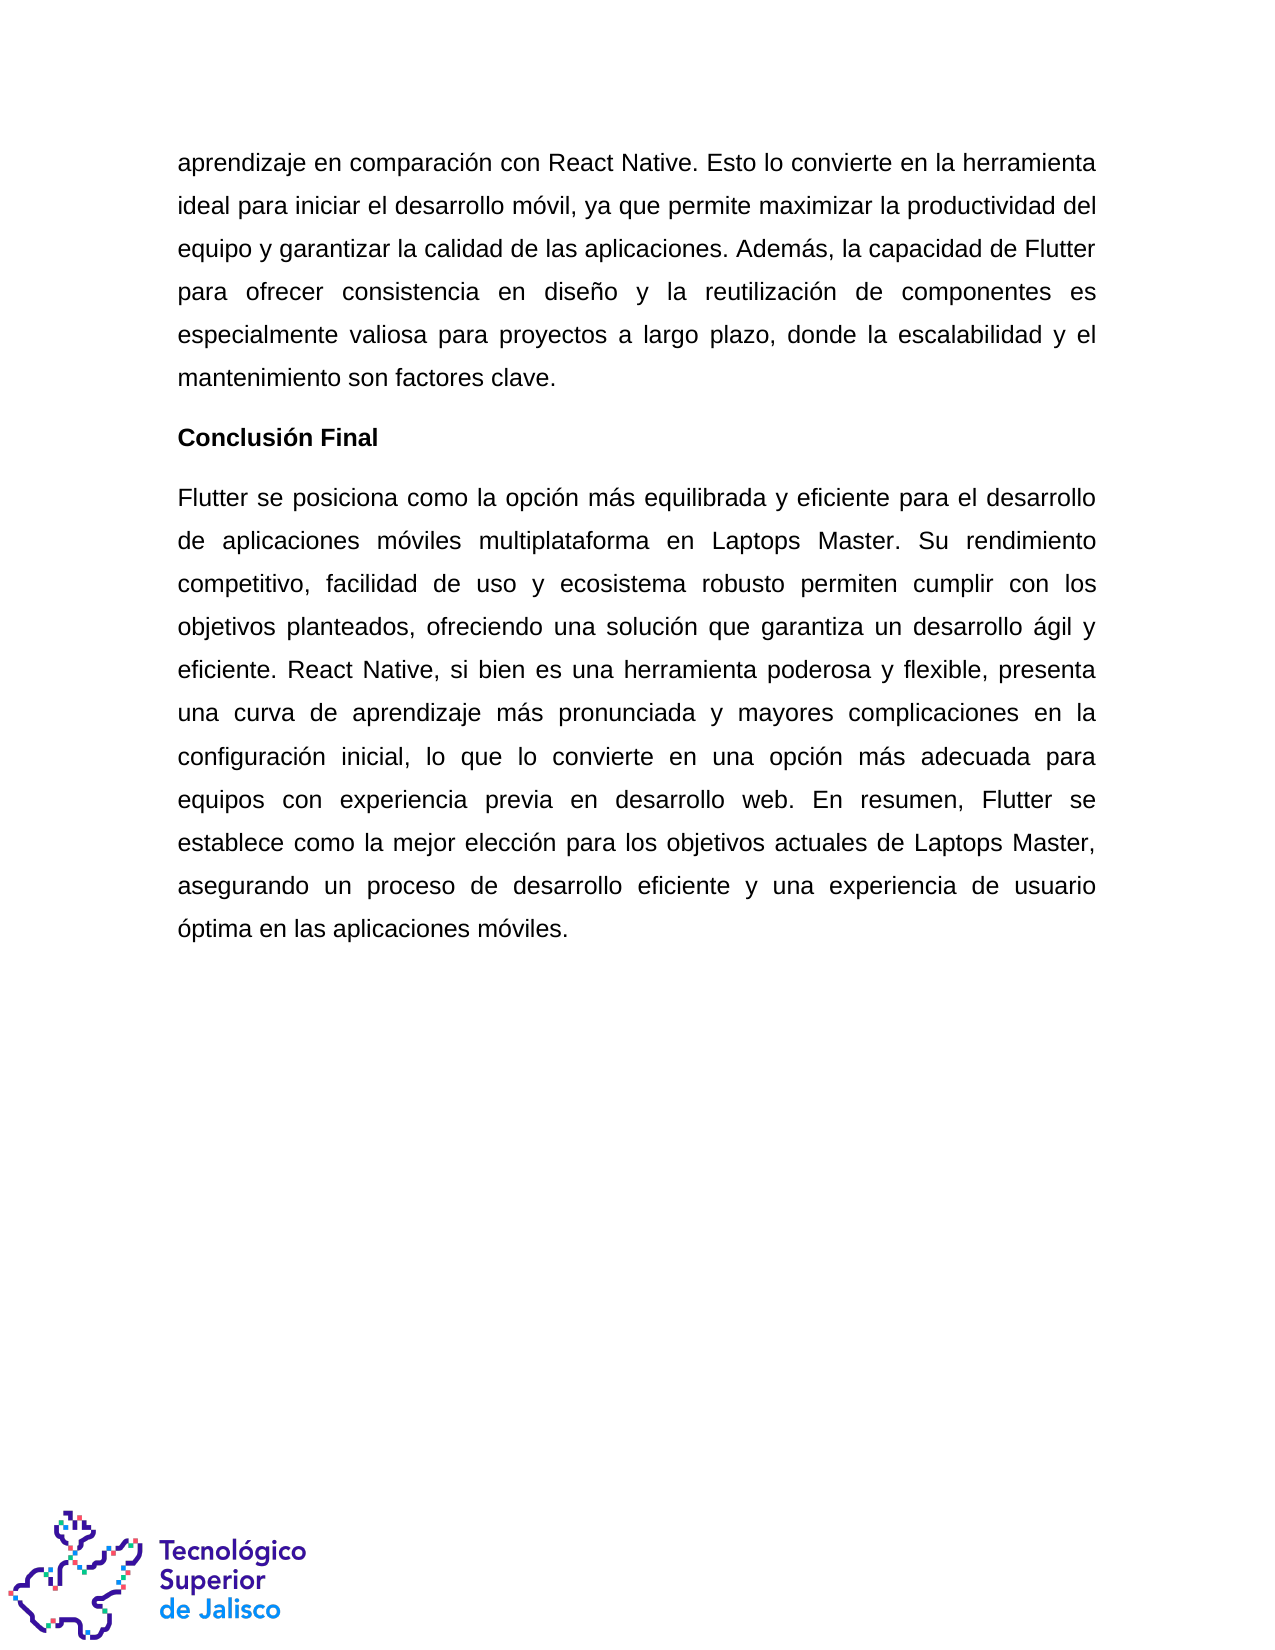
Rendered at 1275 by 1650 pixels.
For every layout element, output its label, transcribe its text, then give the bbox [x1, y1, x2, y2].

text Flutter se posiciona como la opción más equilibrada y eficiente para el desarrollo de aplicaciones móviles multiplataforma en Laptops Master. Su rendimiento competitivo, facilidad de uso y ecosistema robusto permiten cumplir con los objetivos planteados, ofreciendo una solución que garantiza un desarrollo ágil y eficiente. React Native, si bien es una herramienta poderosa y flexible, presenta una curva de aprendizaje más pronunciada y mayores complicaciones en la configuración inicial, lo que lo convierte en una opción más adecuada para equipos con experiencia previa en desarrollo web. En resumen, Flutter se establece como la mejor elección para los objetivos actuales de Laptops Master, asegurando un proceso de desarrollo eficiente y una experiencia de usuario óptima en las aplicaciones móviles. [177, 483, 1098, 943]
picture [1, 1503, 313, 1647]
text Conclusión Final [177, 423, 1098, 452]
